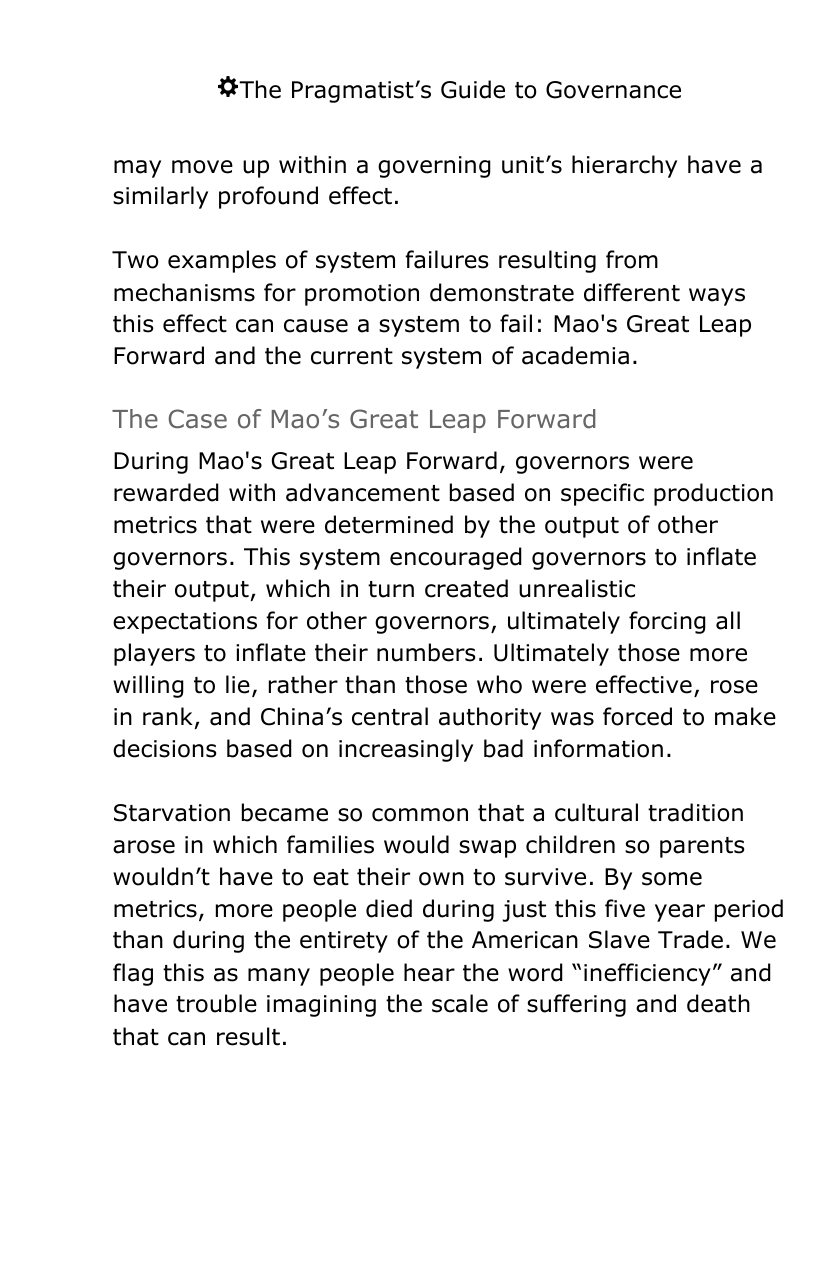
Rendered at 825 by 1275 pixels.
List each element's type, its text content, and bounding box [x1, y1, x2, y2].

text Starvation became so common that a cultural tradition arose in which families would swap children so parents wouldn’t have to eat their own to survive. By some metrics, more people died during just this five year period than during the entirety of the American Slave Trade. We flag this as many people hear the word “inefficiency” and have trouble imagining the scale of suffering and death that can result. [112, 798, 787, 1050]
text Two examples of system failures resulting from mechanisms for promotion demonstrate different ways this effect can cause a system to fail: Mao's Great Leap Forward and the current system of academia. [112, 246, 787, 370]
text During Mao's Great Leap Forward, governors were rewarded with advancement based on specific production metrics that were determined by the output of other governors. This system encouraged governors to inflate their output, which in turn created unrealistic expectations for other governors, ultimately forcing all players to inflate their numbers. Ultimately those more willing to lie, rather than those who were effective, rose in rank, and China’s central authority was forced to make decisions based on increasingly bad information. [112, 446, 787, 762]
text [112, 150, 787, 210]
subtitle The Case of Mao’s Great Leap Forward [112, 403, 787, 433]
picture [217, 75, 239, 98]
